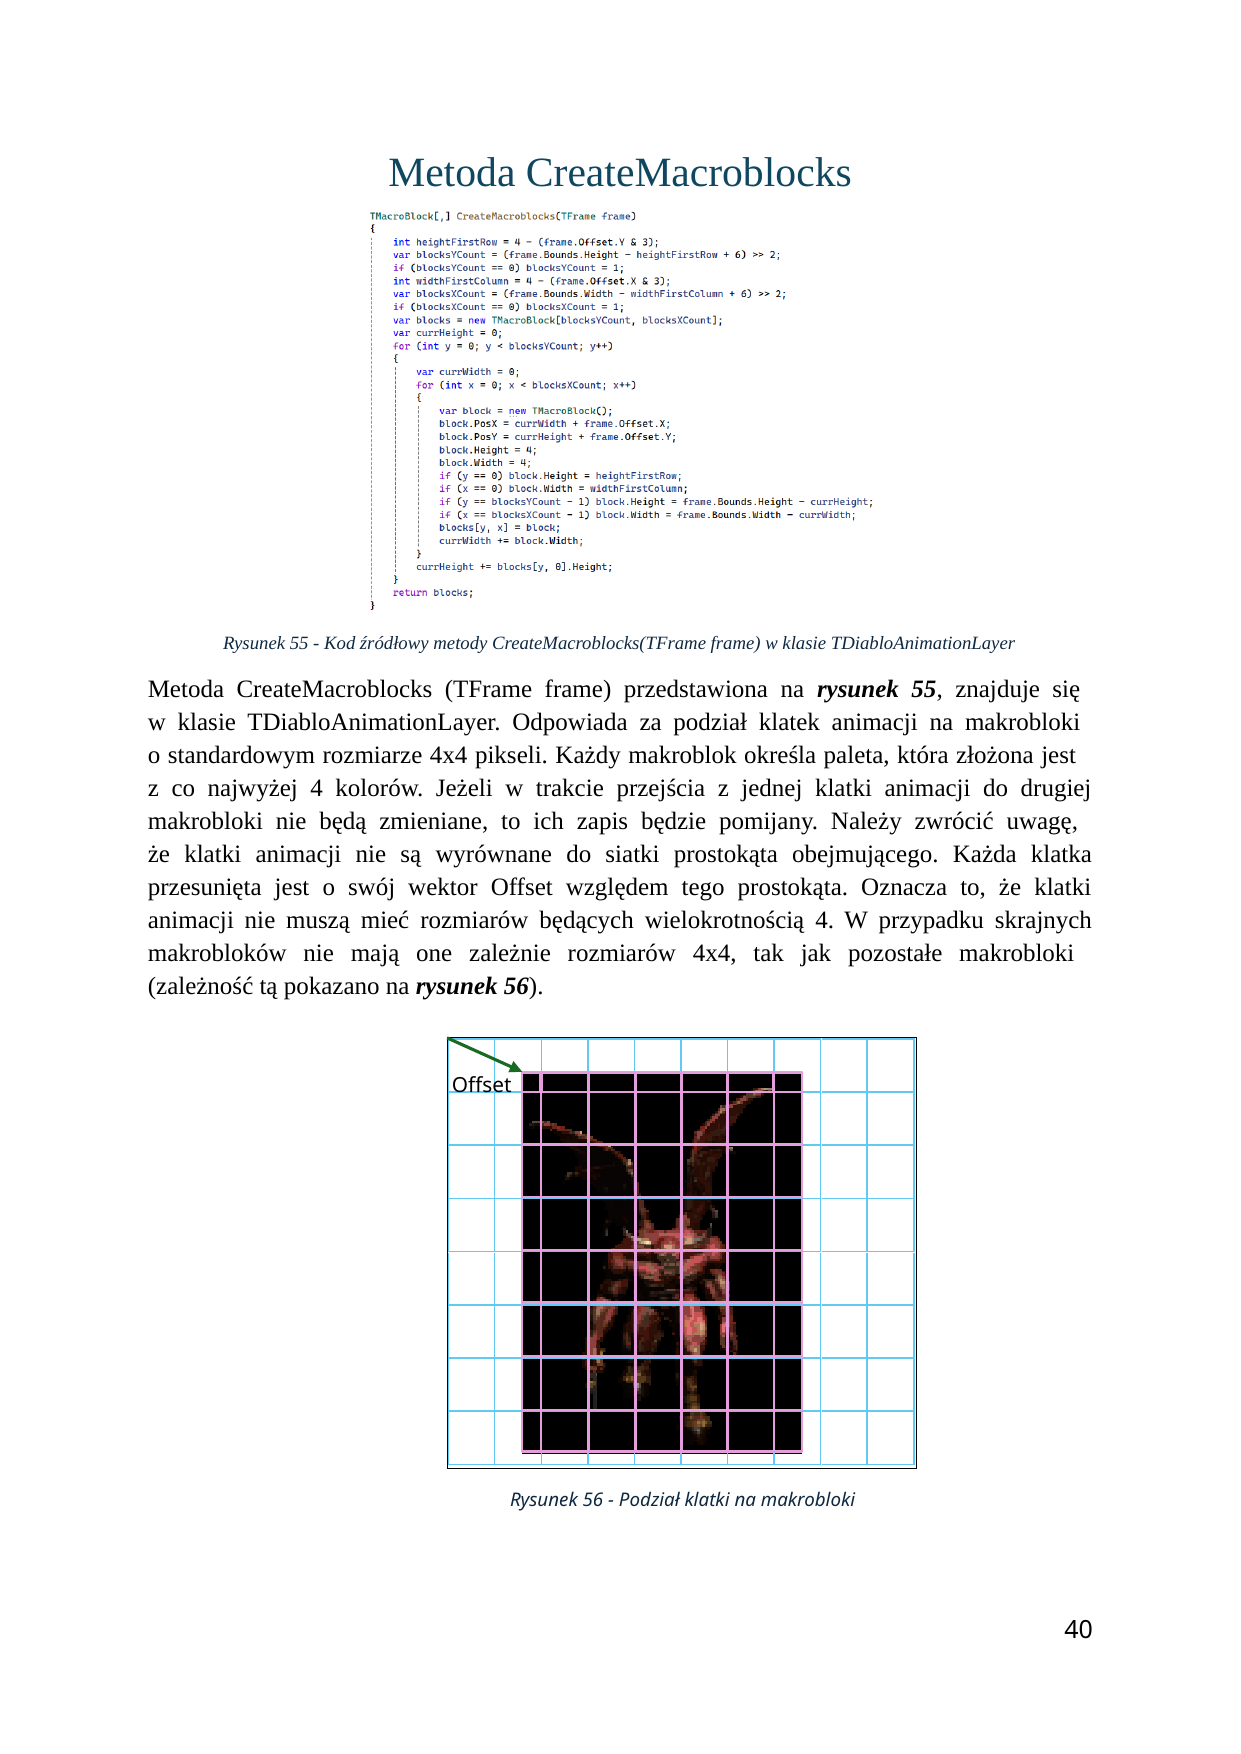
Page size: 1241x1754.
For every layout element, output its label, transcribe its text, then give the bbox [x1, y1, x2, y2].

picture [523, 1252, 540, 1301]
picture [775, 1146, 801, 1196]
picture [775, 1412, 801, 1450]
picture [637, 1093, 680, 1143]
picture [683, 1146, 726, 1196]
picture [590, 1146, 634, 1196]
text Rysunek 55 - Kod źródłowy metody CreateMacroblocks(TFrame frame) w klasie TDiabloAnimationLayer [148, 632, 1093, 653]
picture [590, 1359, 634, 1409]
picture [637, 1199, 680, 1249]
picture [729, 1359, 773, 1409]
picture [729, 1306, 773, 1355]
picture [683, 1412, 726, 1450]
picture [775, 1306, 801, 1355]
picture [523, 1199, 540, 1249]
picture [637, 1359, 680, 1409]
picture [523, 1306, 540, 1355]
picture [542, 1306, 587, 1355]
picture [590, 1306, 634, 1355]
picture [523, 1146, 540, 1196]
picture [523, 1412, 540, 1450]
picture [683, 1093, 726, 1143]
picture [729, 1412, 773, 1450]
picture [729, 1075, 772, 1091]
picture [523, 1093, 540, 1143]
picture [543, 1075, 587, 1091]
picture [590, 1252, 634, 1301]
subtitle Metoda CreateMacroblocks [148, 148, 1093, 196]
picture [590, 1075, 634, 1091]
picture [542, 1199, 587, 1249]
picture [637, 1412, 680, 1450]
picture [365, 211, 875, 611]
picture [637, 1146, 680, 1196]
picture [542, 1252, 587, 1301]
picture [637, 1252, 680, 1301]
picture [683, 1359, 726, 1409]
picture [729, 1146, 773, 1196]
picture [775, 1093, 801, 1143]
picture [729, 1199, 773, 1249]
picture [590, 1093, 634, 1143]
picture [542, 1412, 587, 1450]
picture [542, 1146, 587, 1196]
picture [590, 1412, 634, 1450]
picture [775, 1199, 801, 1249]
picture [683, 1075, 726, 1091]
text Metoda CreateMacroblocks (TFrame frame) przedstawiona na rysunek 55, znajduje się w klasie TDiabloAnimationLayer. Odpowiada za podział klatek animacji na makrobloki o standardowym rozmiarze 4x4 pikseli. Każdy makroblok określa paleta, która złożona jest z co najwyżej 4 kolorów. Jeżeli w trakcie przejścia z jednej klatki animacji do drugiej makrobloki nie będą zmieniane, to ich zapis będzie pomijany. Należy zwrócić uwagę, że klatki animacji nie są wyrównane do siatki prostokąta obejmującego. Każda klatka przesunięta jest o swój wektor Offset względem tego prostokąta. Oznacza to, że klatki animacji nie muszą mieć rozmiarów będących wielokrotnością 4. W przypadku skrajnych makrobloków nie mają one zależnie rozmiarów 4x4, tak jak pozostałe makrobloki (zależność tą pokazano na rysunek 56). [148, 674, 1093, 1000]
picture [683, 1252, 726, 1301]
picture [729, 1093, 773, 1143]
picture [542, 1359, 587, 1409]
picture [637, 1075, 680, 1091]
picture [590, 1199, 634, 1249]
picture [775, 1359, 801, 1409]
picture [775, 1075, 801, 1091]
picture [729, 1252, 773, 1301]
picture [637, 1306, 680, 1355]
picture [523, 1359, 540, 1409]
picture [523, 1075, 539, 1091]
picture [683, 1199, 726, 1249]
picture [542, 1093, 587, 1143]
picture [683, 1306, 726, 1355]
picture [775, 1252, 801, 1301]
